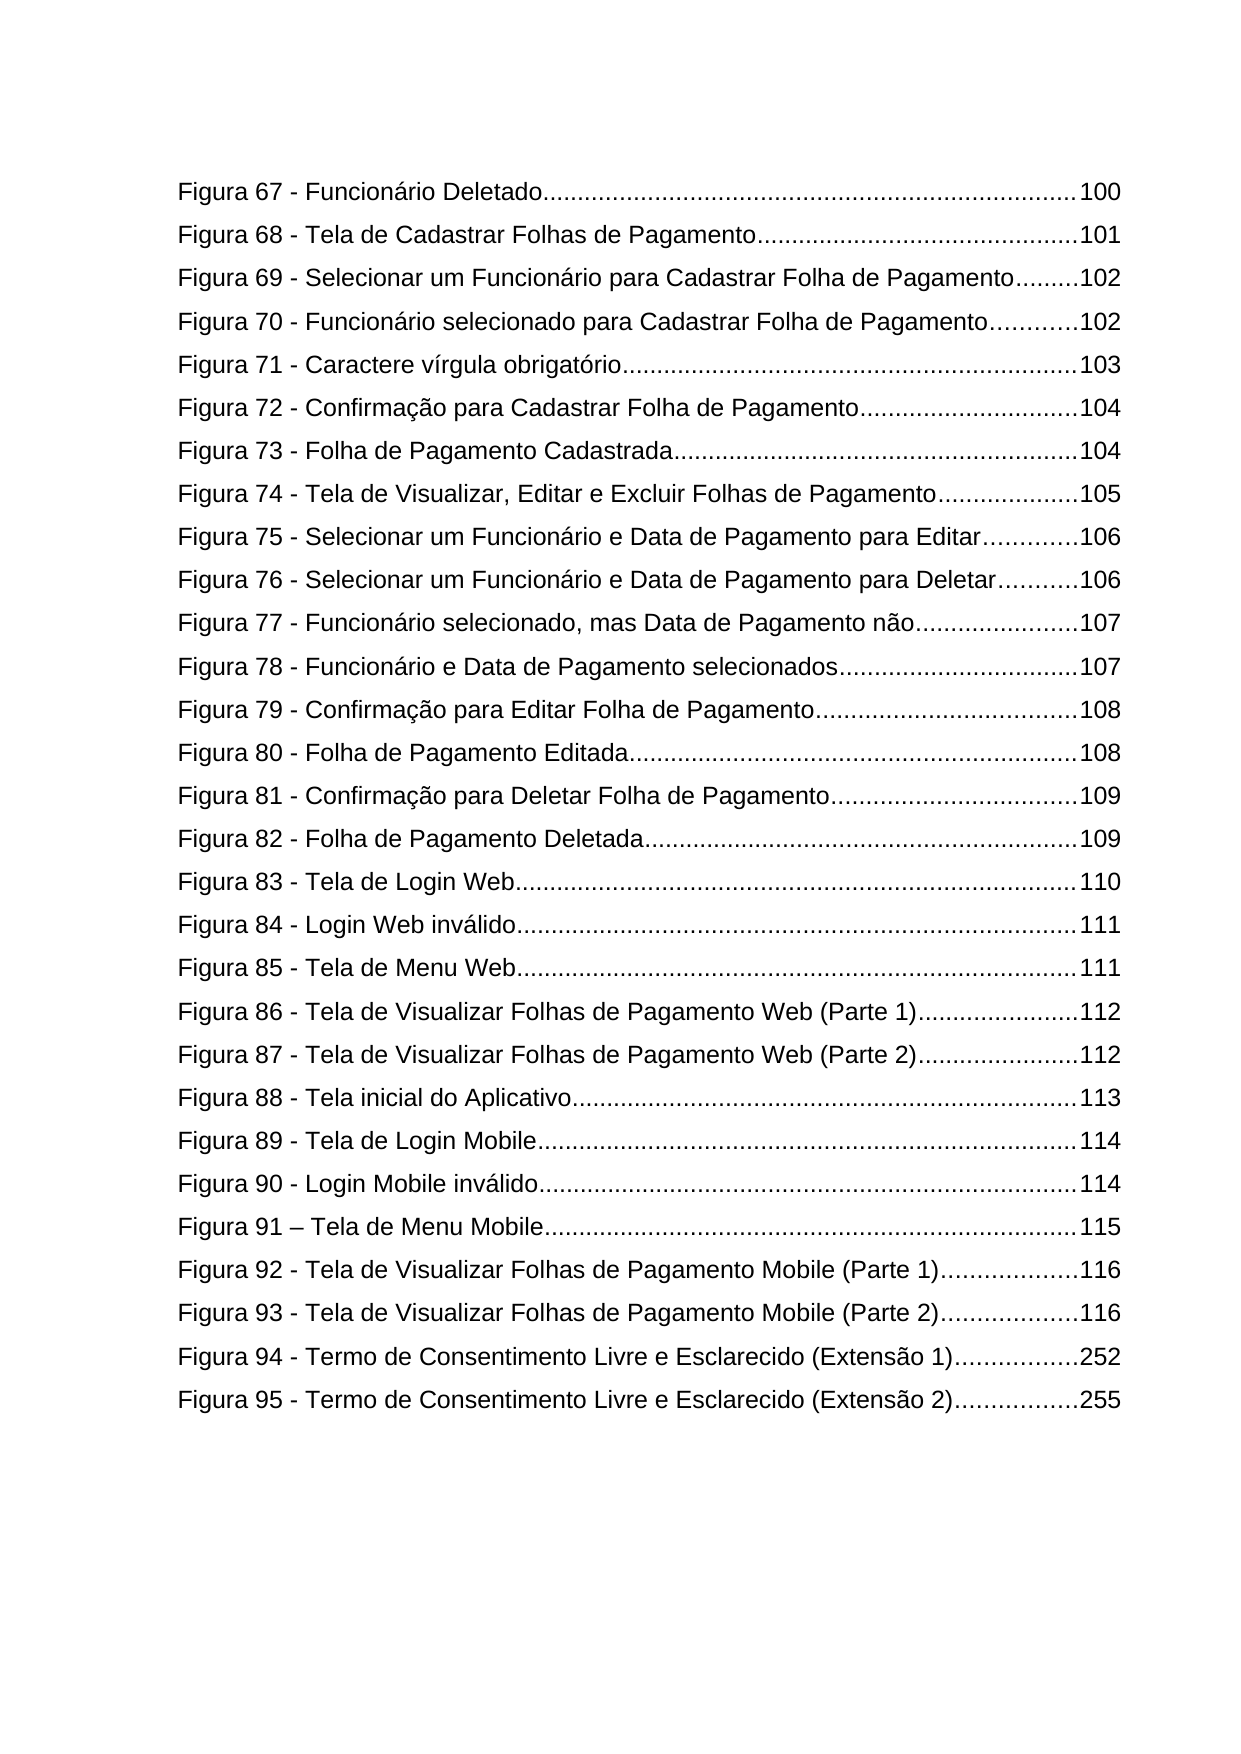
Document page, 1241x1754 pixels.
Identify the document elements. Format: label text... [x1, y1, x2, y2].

text Figura 81 - Confirmação para Deletar Folha de Pagamento 109 [177, 781, 1122, 810]
text Figura 75 - Selecionar um Funcionário e Data de Pagamento para Editar 106 [177, 522, 1122, 551]
text Figura 80 - Folha de Pagamento Editada 108 [177, 738, 1122, 767]
text Figura 90 - Login Mobile inválido 114 [177, 1169, 1122, 1198]
text Figura 89 - Tela de Login Mobile 114 [177, 1126, 1122, 1155]
text Figura 93 - Tela de Visualizar Folhas de Pagamento Mobile (Parte 2) 116 [177, 1298, 1122, 1327]
text Figura 84 - Login Web inválido 111 [177, 910, 1122, 939]
text Figura 91 – Tela de Menu Mobile 115 [177, 1212, 1122, 1241]
text Figura 88 - Tela inicial do Aplicativo 113 [177, 1083, 1122, 1112]
text Figura 71 - Caractere vírgula obrigatório 103 [177, 350, 1122, 378]
text Figura 78 - Funcionário e Data de Pagamento selecionados 107 [177, 652, 1122, 680]
text Figura 82 - Folha de Pagamento Deletada 109 [177, 824, 1122, 853]
text Figura 92 - Tela de Visualizar Folhas de Pagamento Mobile (Parte 1) 116 [177, 1255, 1122, 1284]
text Figura 95 - Termo de Consentimento Livre e Esclarecido (Extensão 2) 255 [177, 1385, 1122, 1413]
text Figura 68 - Tela de Cadastrar Folhas de Pagamento 101 [177, 220, 1122, 249]
text Figura 85 - Tela de Menu Web 111 [177, 953, 1122, 982]
text Figura 87 - Tela de Visualizar Folhas de Pagamento Web (Parte 2) 112 [177, 1040, 1122, 1068]
text Figura 67 - Funcionário Deletado 100 [177, 177, 1122, 206]
text Figura 86 - Tela de Visualizar Folhas de Pagamento Web (Parte 1) 112 [177, 997, 1122, 1025]
text Figura 74 - Tela de Visualizar, Editar e Excluir Folhas de Pagamento 105 [177, 479, 1122, 508]
text Figura 69 - Selecionar um Funcionário para Cadastrar Folha de Pagamento 102 [177, 263, 1122, 292]
text Figura 70 - Funcionário selecionado para Cadastrar Folha de Pagamento 102 [177, 307, 1122, 335]
text Figura 76 - Selecionar um Funcionário e Data de Pagamento para Deletar 106 [177, 565, 1122, 594]
text Figura 73 - Folha de Pagamento Cadastrada 104 [177, 436, 1122, 465]
text Figura 72 - Confirmação para Cadastrar Folha de Pagamento 104 [177, 393, 1122, 422]
text Figura 79 - Confirmação para Editar Folha de Pagamento 108 [177, 695, 1122, 723]
text Figura 83 - Tela de Login Web 110 [177, 867, 1122, 896]
text Figura 77 - Funcionário selecionado, mas Data de Pagamento não 107 [177, 608, 1122, 637]
text Figura 94 - Termo de Consentimento Livre e Esclarecido (Extensão 1) 252 [177, 1342, 1122, 1370]
